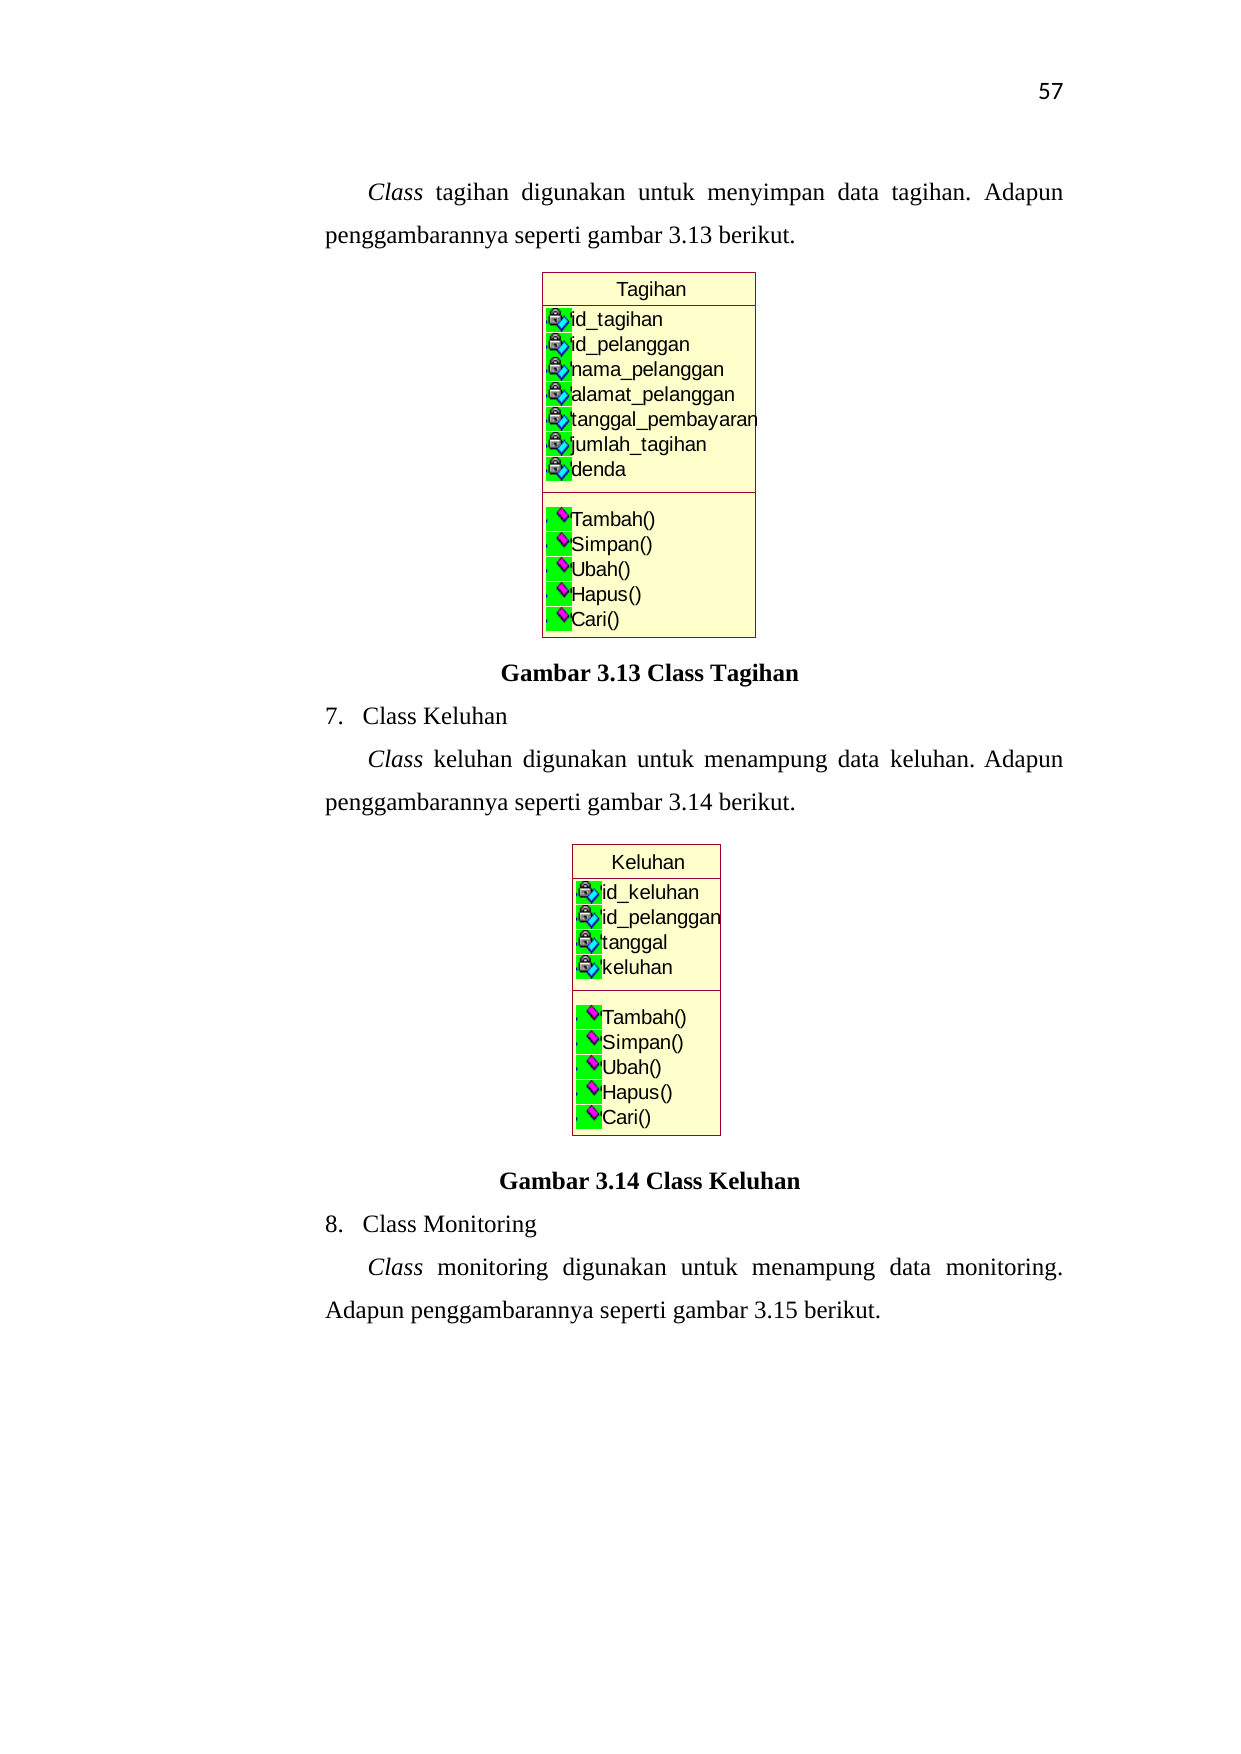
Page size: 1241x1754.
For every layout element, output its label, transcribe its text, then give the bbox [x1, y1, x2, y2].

list Class Monitoring [325, 1209, 1063, 1238]
text Class keluhan digunakan untuk menampung data keluhan. Adapun penggambarannya seperti gambar 3.14 berikut. [325, 744, 1063, 816]
list Class Keluhan [325, 701, 1063, 729]
text Gambar 3.14 Class Keluhan [236, 1166, 1063, 1195]
text Gambar 3.13 Class Tagihan [236, 658, 1063, 686]
text Class monitoring digunakan untuk menampung data monitoring. Adapun penggambarannya seperti gambar 3.15 berikut. [325, 1252, 1063, 1324]
text Class tagihan digunakan untuk menyimpan data tagihan. Adapun penggambarannya seperti gambar 3.13 berikut. [325, 177, 1063, 249]
